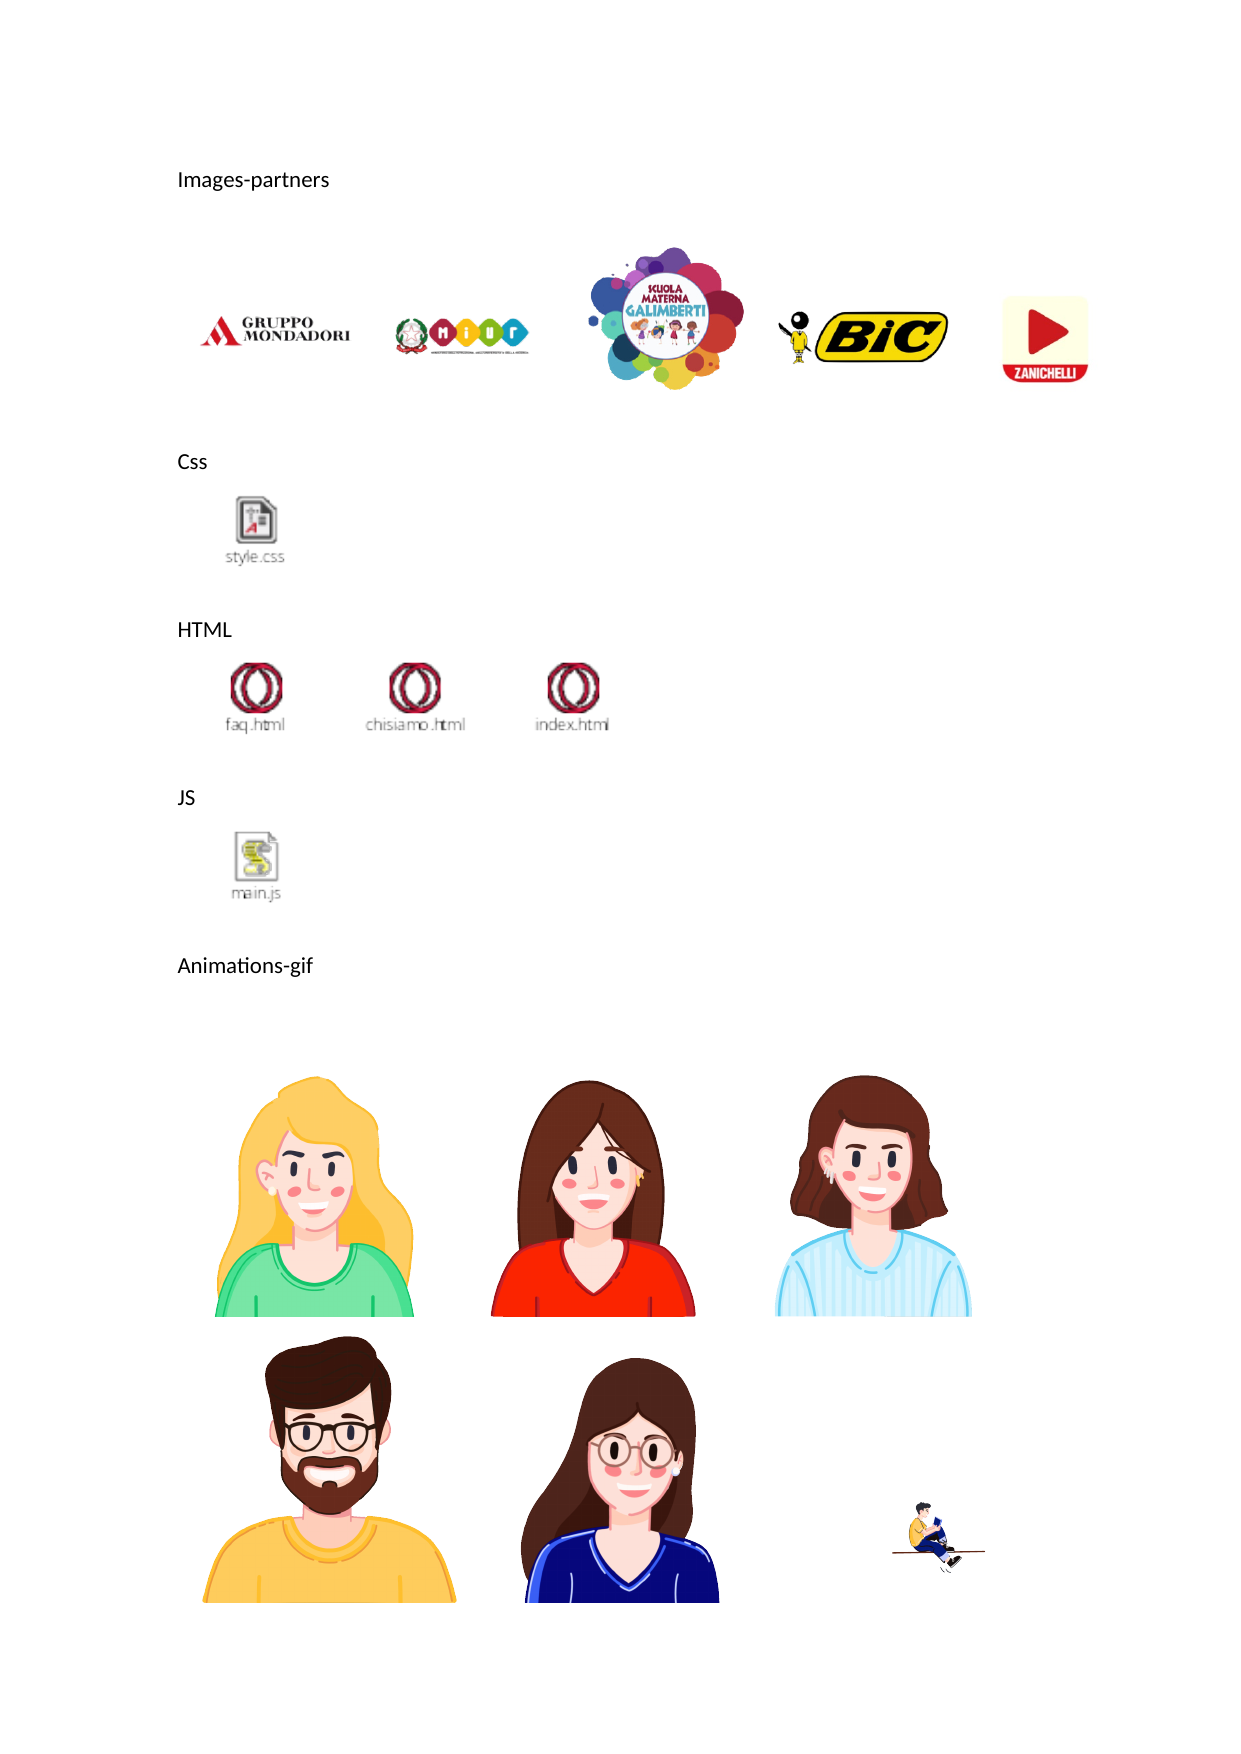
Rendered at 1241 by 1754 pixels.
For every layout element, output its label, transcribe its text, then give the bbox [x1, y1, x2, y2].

picture [177, 211, 1135, 429]
text HTML [177, 615, 1152, 643]
picture [177, 1318, 1087, 1603]
text Css [177, 447, 1152, 475]
text Animations-gif [177, 952, 1152, 980]
picture [177, 1045, 1017, 1317]
text Images-partners [177, 165, 1152, 193]
text JS [177, 783, 1152, 811]
